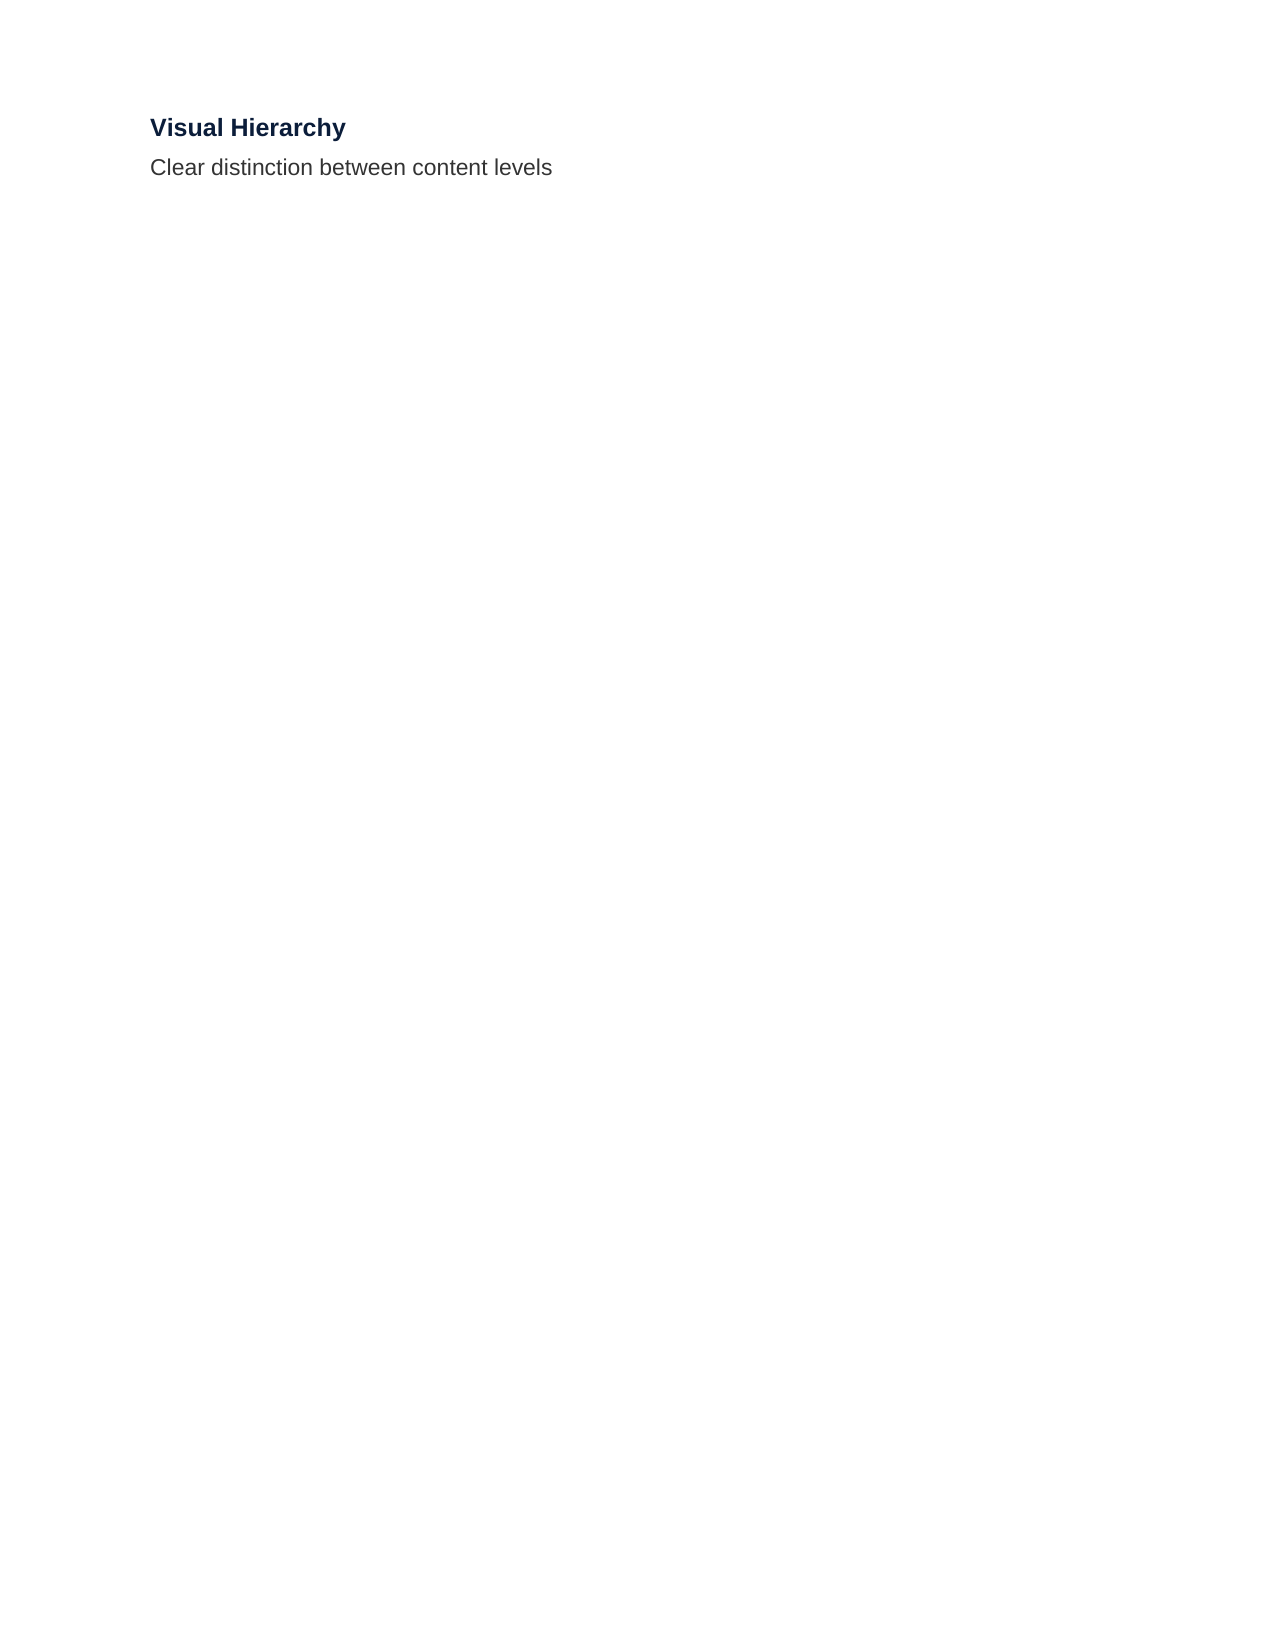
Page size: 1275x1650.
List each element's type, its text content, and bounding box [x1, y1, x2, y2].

title Visual Hierarchy [150, 112, 1125, 141]
text Clear distinction between content levels [150, 154, 1125, 180]
